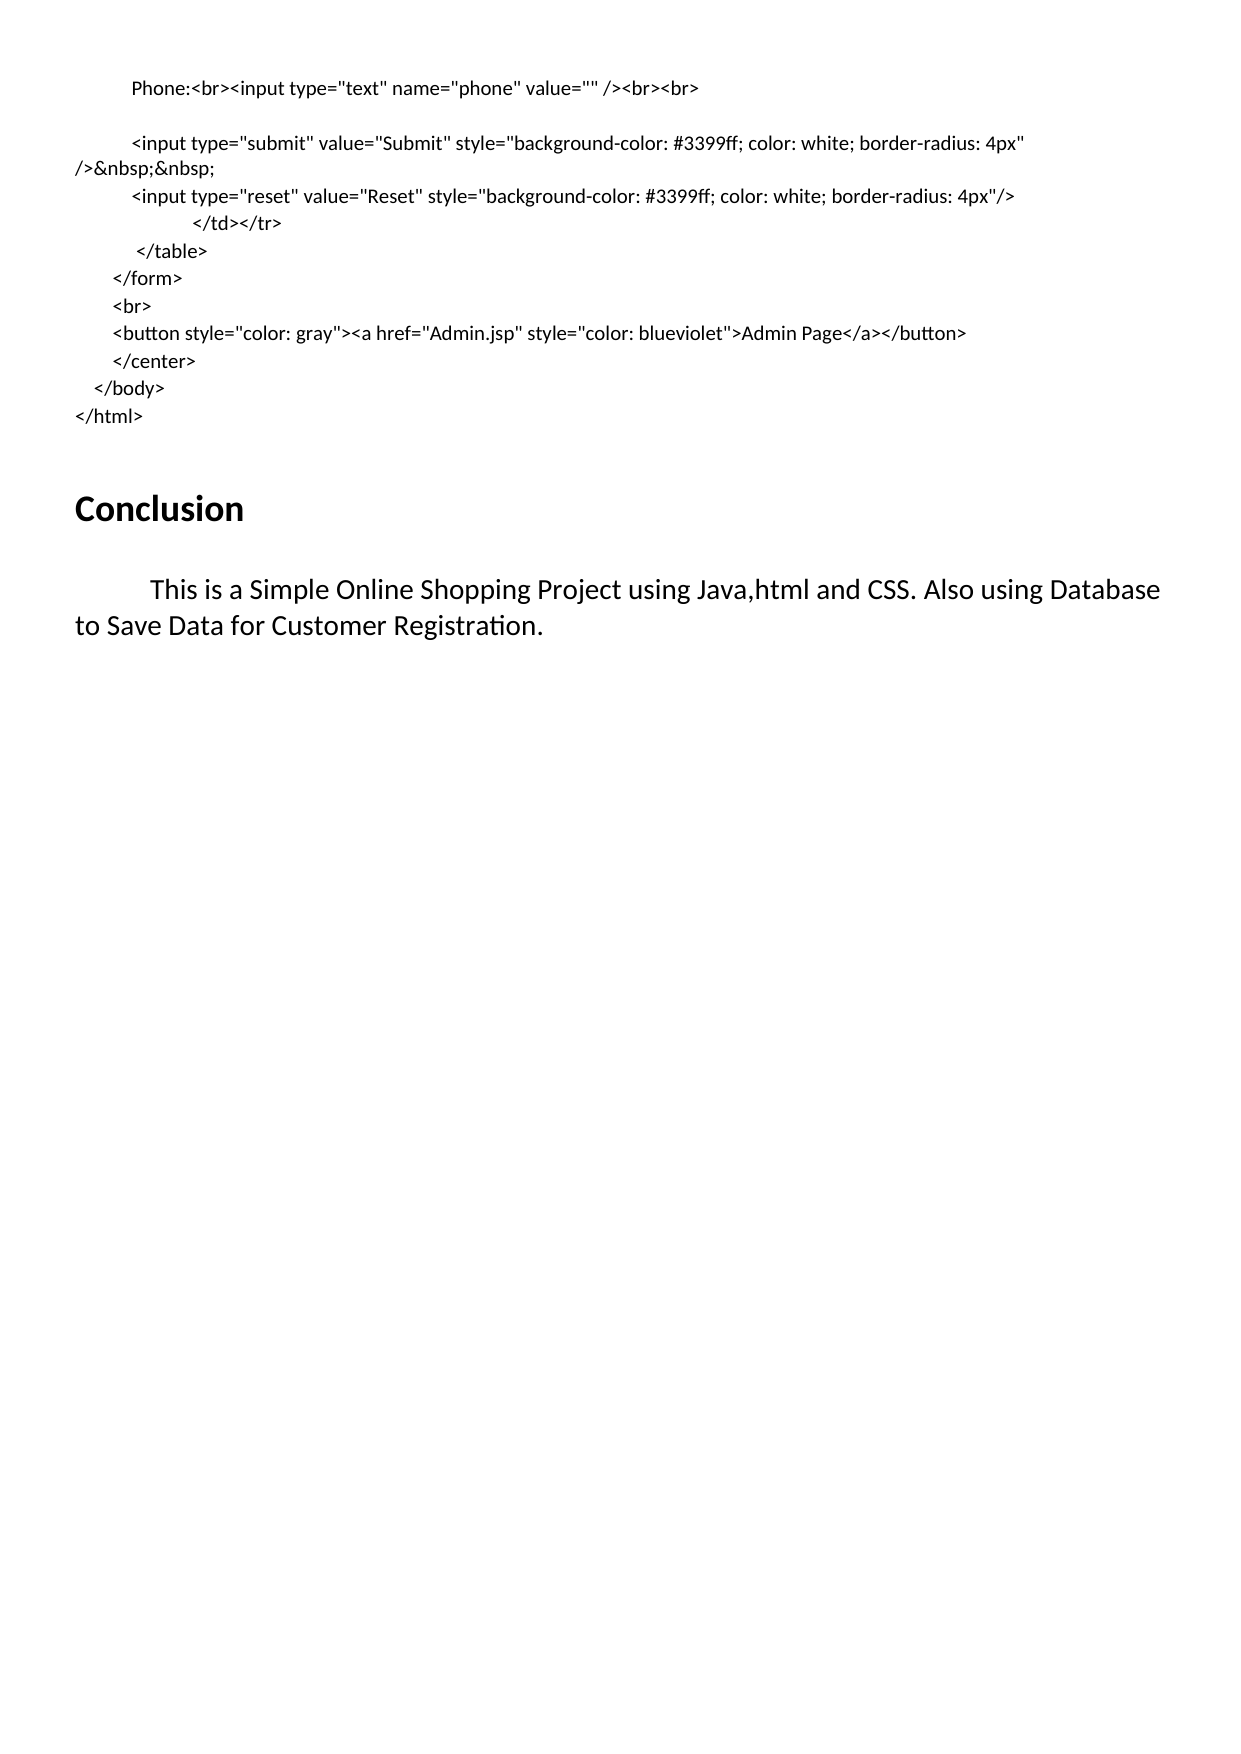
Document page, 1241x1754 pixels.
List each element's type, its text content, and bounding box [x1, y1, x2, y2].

list <input type="submit" value="Submit" style="background-color: #3399ff; color: white; border-radius: 4px" />&nbsp;&nbsp; [75, 130, 1173, 183]
list <input type="reset" value="Reset" style="background-color: #3399ff; color: white; border-radius: 4px"/> [75, 183, 1173, 210]
list </html> [75, 403, 1173, 430]
list Phone:<br><input type="text" name="phone" value="" /><br><br> [75, 75, 1173, 102]
list </body> [75, 375, 1173, 403]
list Conclusion [75, 485, 1173, 533]
list </td></tr> [75, 210, 1173, 238]
list <br> [75, 293, 1173, 320]
list <button style="color: gray"><a href="Admin.jsp" style="color: blueviolet">Admin Page</a></button> [75, 320, 1173, 348]
list </table> [75, 238, 1173, 265]
list </center> [75, 348, 1173, 375]
list This is a Simple Online Shopping Project using Java,html and CSS. Also using Database to Save Data for Customer Registration. [75, 571, 1173, 644]
list </form> [75, 265, 1173, 293]
